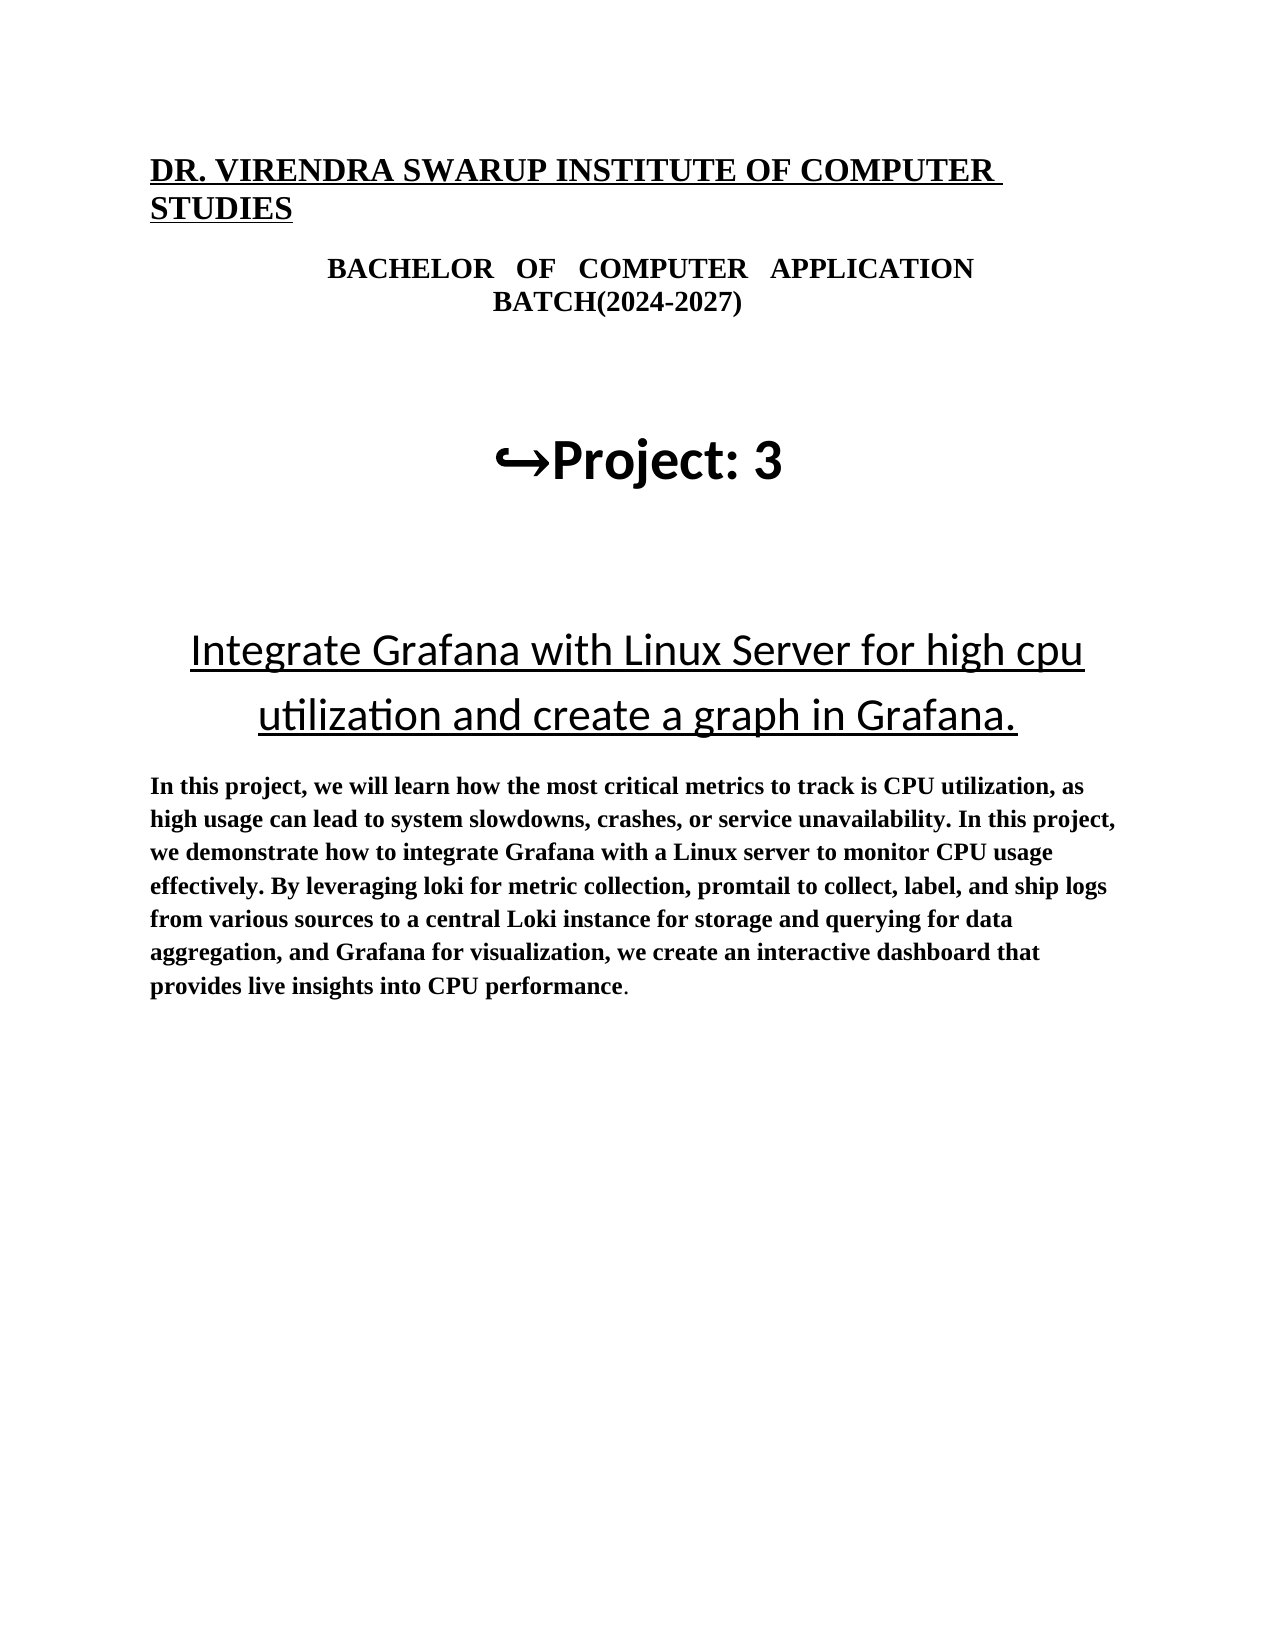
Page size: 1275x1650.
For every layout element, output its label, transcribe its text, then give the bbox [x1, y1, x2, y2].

text BACHELOR OF COMPUTER APPLICATION [150, 251, 1125, 284]
text ↪Project: 3 [150, 421, 1125, 494]
text BATCH(2024-2027) [150, 284, 1125, 318]
text Integrate Grafana with Linux Server for high cpu utilization and create a graph in Grafana. [150, 621, 1125, 742]
text DR. VIRENDRA SWARUP INSTITUTE OF COMPUTER STUDIES [150, 150, 1125, 227]
text In this project, we will learn how the most critical metrics to track is CPU utilization, as high usage can lead to system slowdowns, crashes, or service unavailability. In this project, we demonstrate how to integrate Grafana with a Linux server to monitor CPU usage effectively. By leveraging loki for metric collection, promtail to collect, label, and ship logs from various sources to a central Loki instance for storage and querying for data aggregation, and Grafana for visualization, we create an interactive dashboard that provides live insights into CPU performance. [150, 771, 1125, 999]
